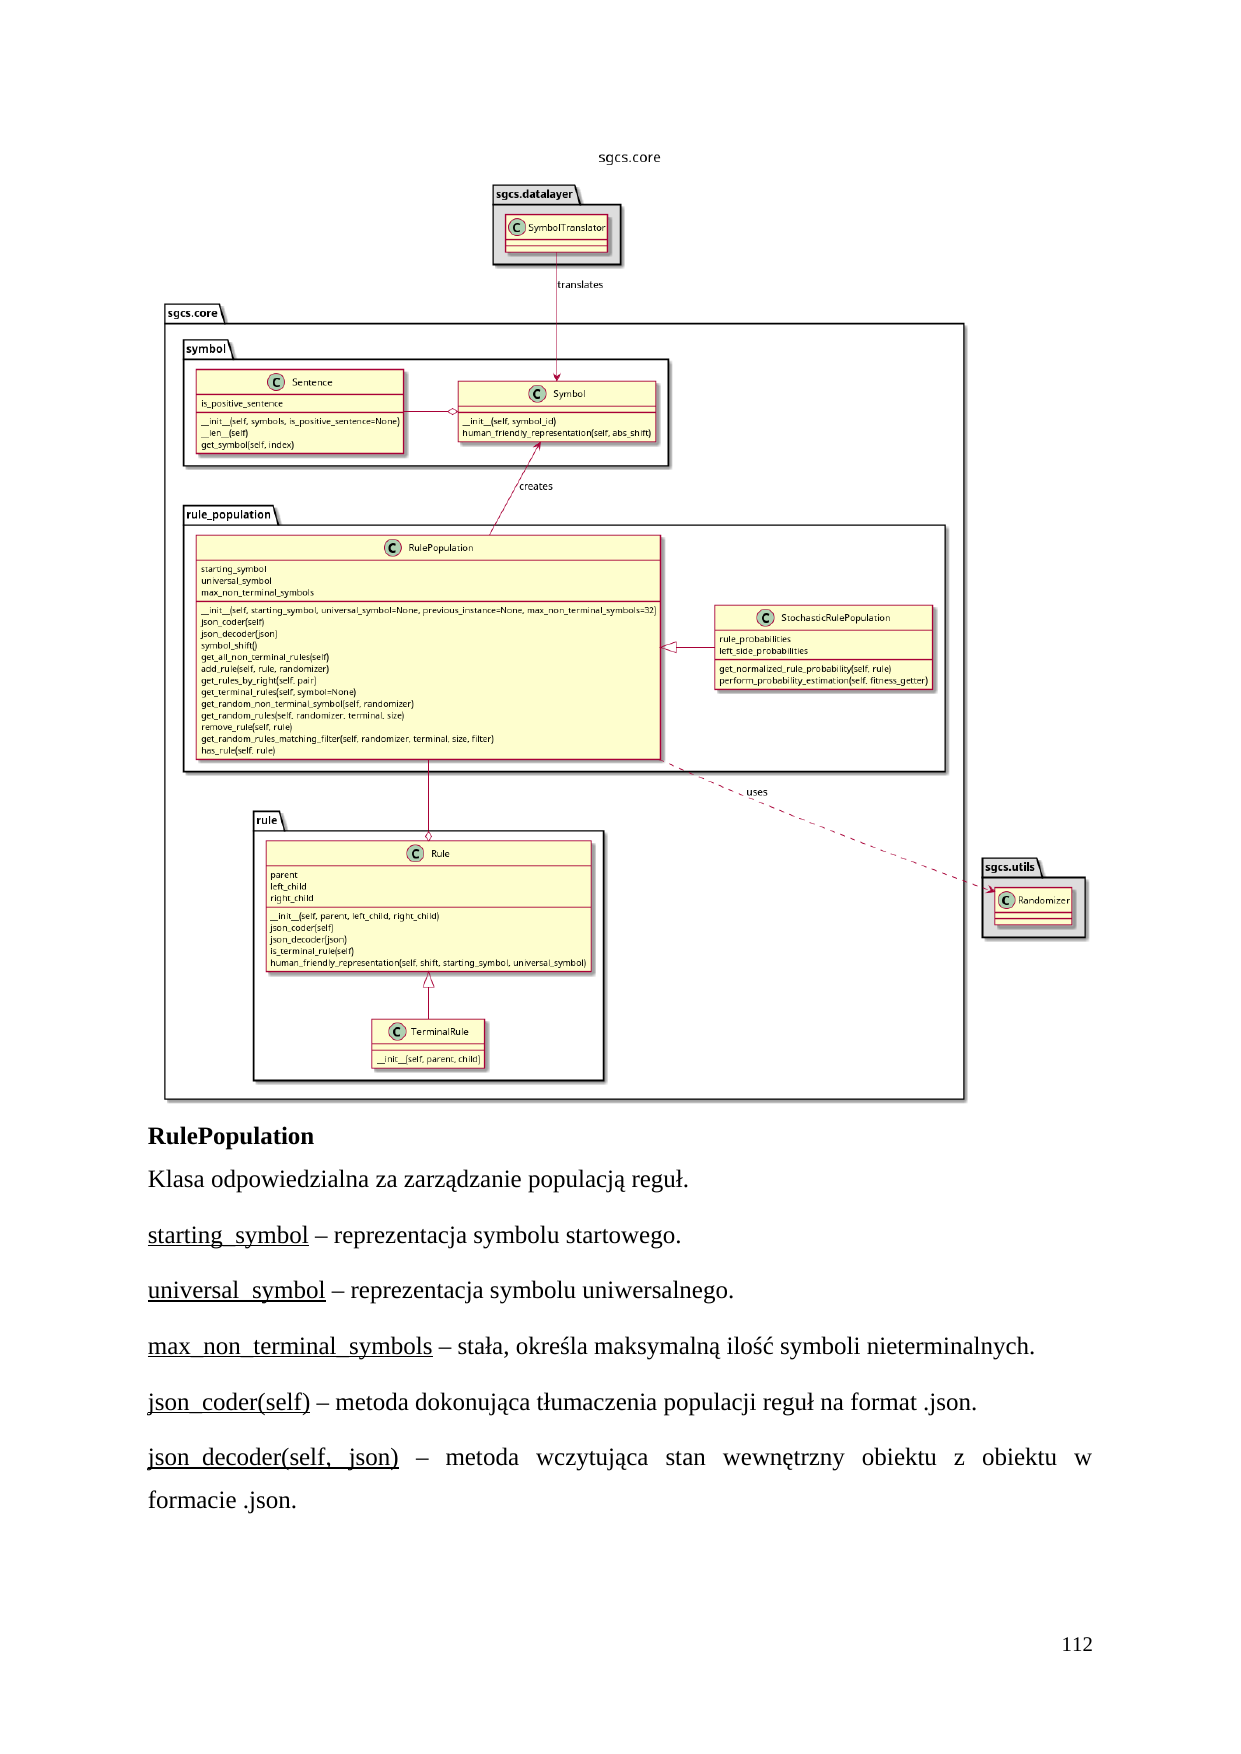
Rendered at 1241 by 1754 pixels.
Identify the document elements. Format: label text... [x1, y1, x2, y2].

text RulePopulation [148, 1107, 1093, 1150]
text starting_symbol – reprezentacja symbolu startowego. [148, 1220, 1093, 1248]
text json_coder(self) – metoda dokonująca tłumaczenia populacji reguł na format .json. [148, 1387, 1093, 1415]
text universal_symbol – reprezentacja symbolu uniwersalnego. [148, 1275, 1093, 1304]
text Klasa odpowiedzialna za zarządzanie populacją reguł. [148, 1164, 1093, 1193]
picture [147, 147, 1093, 1107]
text max_non_terminal_symbols – stała, określa maksymalną ilość symboli nieterminalnych. [148, 1331, 1093, 1360]
text json_decoder(self, json) – metoda wczytująca stan wewnętrzny obiektu z obiektu w formacie .json. [148, 1442, 1093, 1514]
